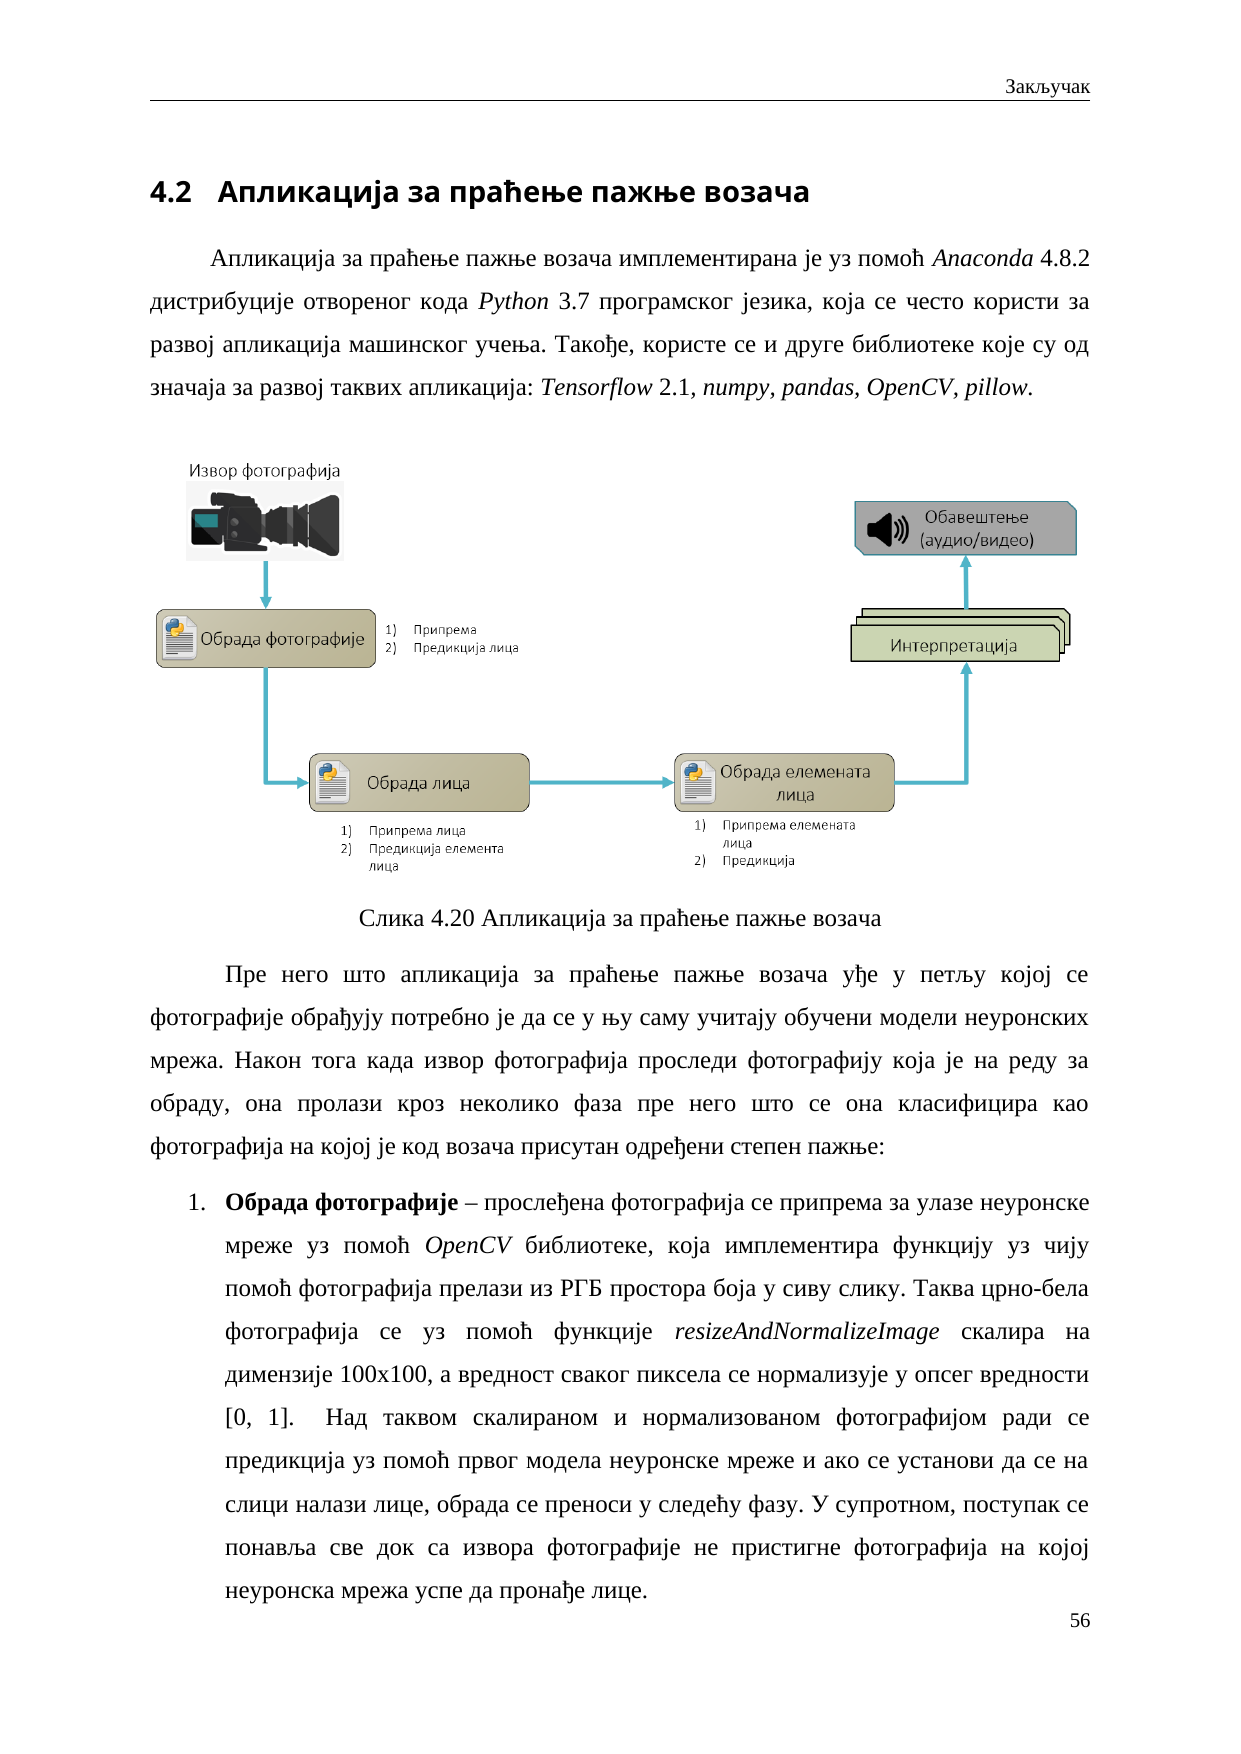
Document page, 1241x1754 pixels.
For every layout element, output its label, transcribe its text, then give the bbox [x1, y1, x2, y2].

text Апликација за праћење пажње возача имплементирана је уз помоћ Anaconda 4.8.2 дистрибуције отвореног кода Python 3.7 програмског језика, која се често користи за развој апликација машинског учења. Такође, користе се и друге библиотеке које су од значаја за развој таквих апликација: Tensorflow 2.1, numpy, pandas, OpenCV, pillow. [150, 243, 1090, 401]
subtitle Апликација за праћење пажње возача [150, 171, 1090, 211]
list Обрада фотографије – прослеђена фотографија се припрема за улазе неуронске мреже уз помоћ OpenCV библиотеке, која имплементира функцију уз чију помоћ фотографија прелази из РГБ простора боја у сиву слику. Таква црно-бела фотографија се уз помоћ функције resizeAndNormalizeImage скалира на димензије 100x100, а вредност сваког пиксела се нормализује у опсег вредности [0, 1]. Над таквом скалираном и нормализованом фотографијом ради се предикција уз помоћ првог модела неуронске мреже и ако се установи да се на слици налази лице, обрада се преноси у следећу фазу. У супротном, поступак се понавља све док са извора фотографије не пристигне фотографија на којој неуронска мрежа успе да пронађе лице. [187, 1187, 1090, 1604]
text Пре него што апликација за праћење пажње возача уђе у петљу којој се фотографије обрађују потребно је да се у њу саму учитају обучени модели неуронских мрежа. Након тога када извор фотографија проследи фотографију која је на реду за обраду, она пролази кроз неколико фаза пре него што се она класифицира као фотографија на којој је код возача присутан одређени степен пажње: [150, 959, 1090, 1160]
picture [150, 427, 1091, 877]
